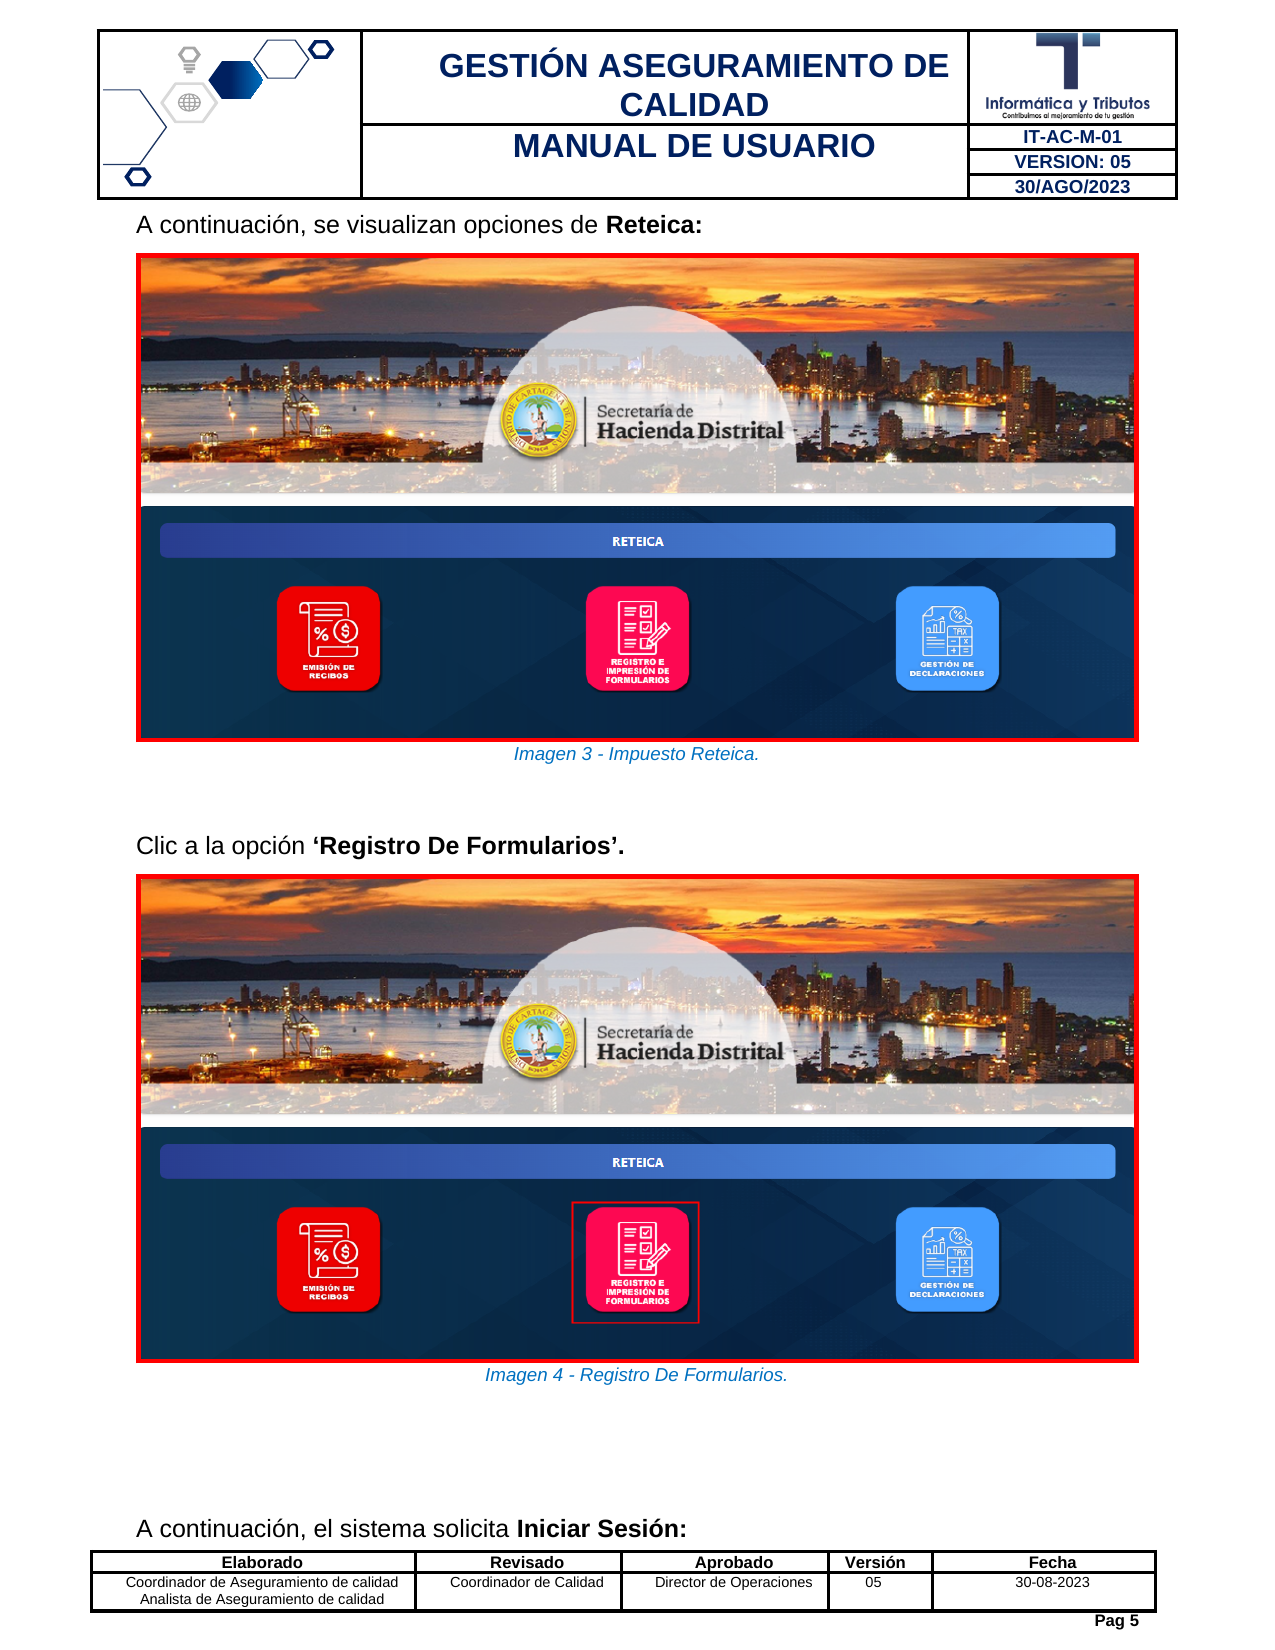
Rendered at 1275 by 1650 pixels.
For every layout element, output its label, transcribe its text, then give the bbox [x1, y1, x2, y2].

text Clic a la opción ‘Registro De Formularios’. [136, 788, 1139, 860]
picture [141, 879, 1134, 1359]
text Imagen 4 - Registro De Formularios. [136, 1363, 1139, 1385]
text A continuación, el sistema solicita Iniciar Sesión: [136, 1514, 1139, 1543]
text A continuación, se visualizan opciones de Reteica: [136, 210, 1139, 239]
picture [985, 32, 1150, 120]
text Imagen 3 - Impuesto Reteica. [136, 742, 1139, 788]
picture [141, 258, 1134, 738]
